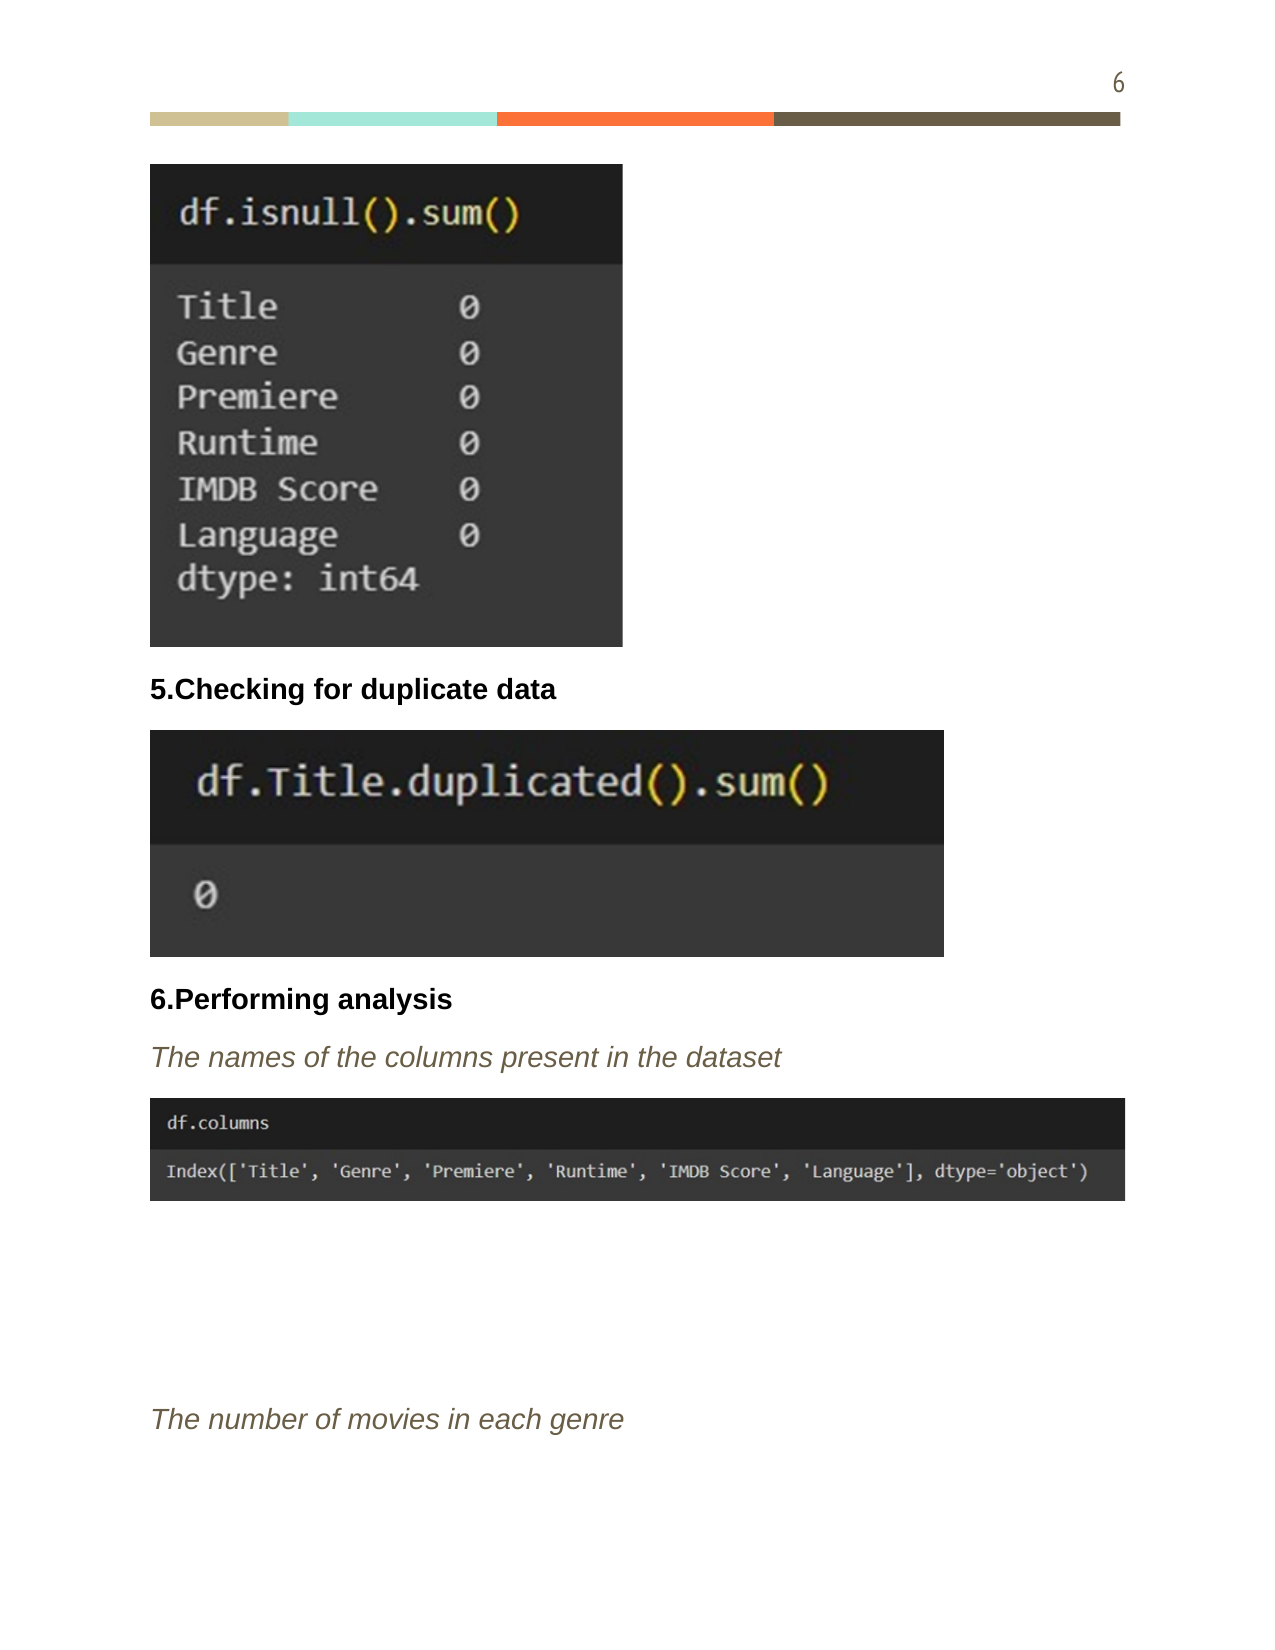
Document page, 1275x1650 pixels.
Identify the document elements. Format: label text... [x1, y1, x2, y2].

text 5.Checking for duplicate data [150, 672, 1125, 705]
text The names of the columns present in the dataset [150, 1040, 1125, 1074]
picture [150, 164, 623, 647]
picture [150, 112, 1121, 126]
picture [150, 1098, 1125, 1201]
picture [150, 730, 944, 957]
text The number of movies in each genre [150, 1402, 1125, 1435]
text 6.Performing analysis [150, 982, 1125, 1015]
